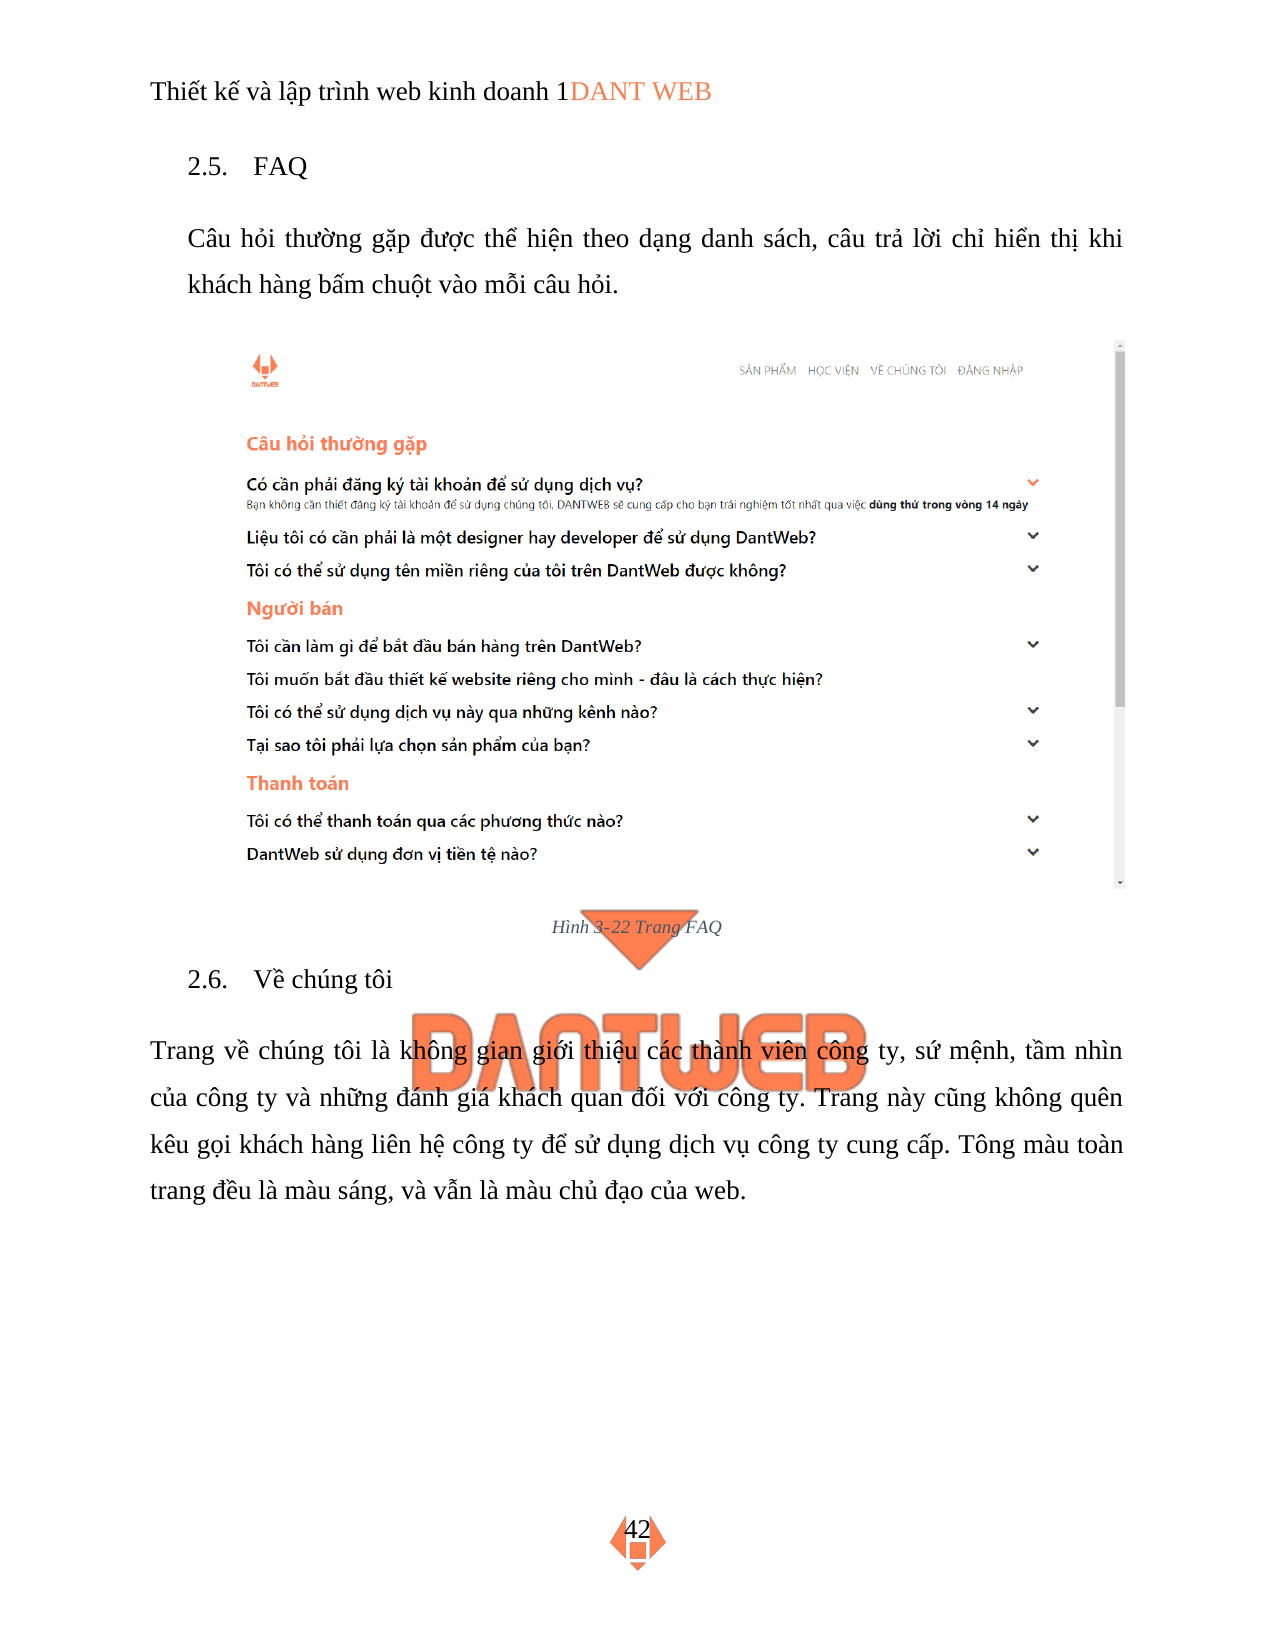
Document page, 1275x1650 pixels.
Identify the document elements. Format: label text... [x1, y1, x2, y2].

list FAQ [187, 150, 1125, 181]
list Về chúng tôi [187, 963, 1125, 994]
picture [150, 340, 1125, 916]
text Trang về chúng tôi là không gian giới thiệu các thành viên công ty, sứ mệnh, tầm nhìn của công ty và những đánh giá khách quan đối với công ty. Trang này cũng không quên kêu gọi khách hàng liên hệ công ty để sử dụng dịch vụ công ty cung cấp. Tông màu toàn trang đều là màu sáng, và vẫn là màu chủ đạo của web. [150, 1034, 1125, 1206]
text Câu hỏi thường gặp được thể hiện theo dạng danh sách, câu trả lời chỉ hiển thị khi khách hàng bấm chuột vào mỗi câu hỏi. [187, 222, 1125, 299]
picture [400, 994, 875, 1034]
picture [606, 1515, 669, 1571]
picture [400, 938, 875, 963]
